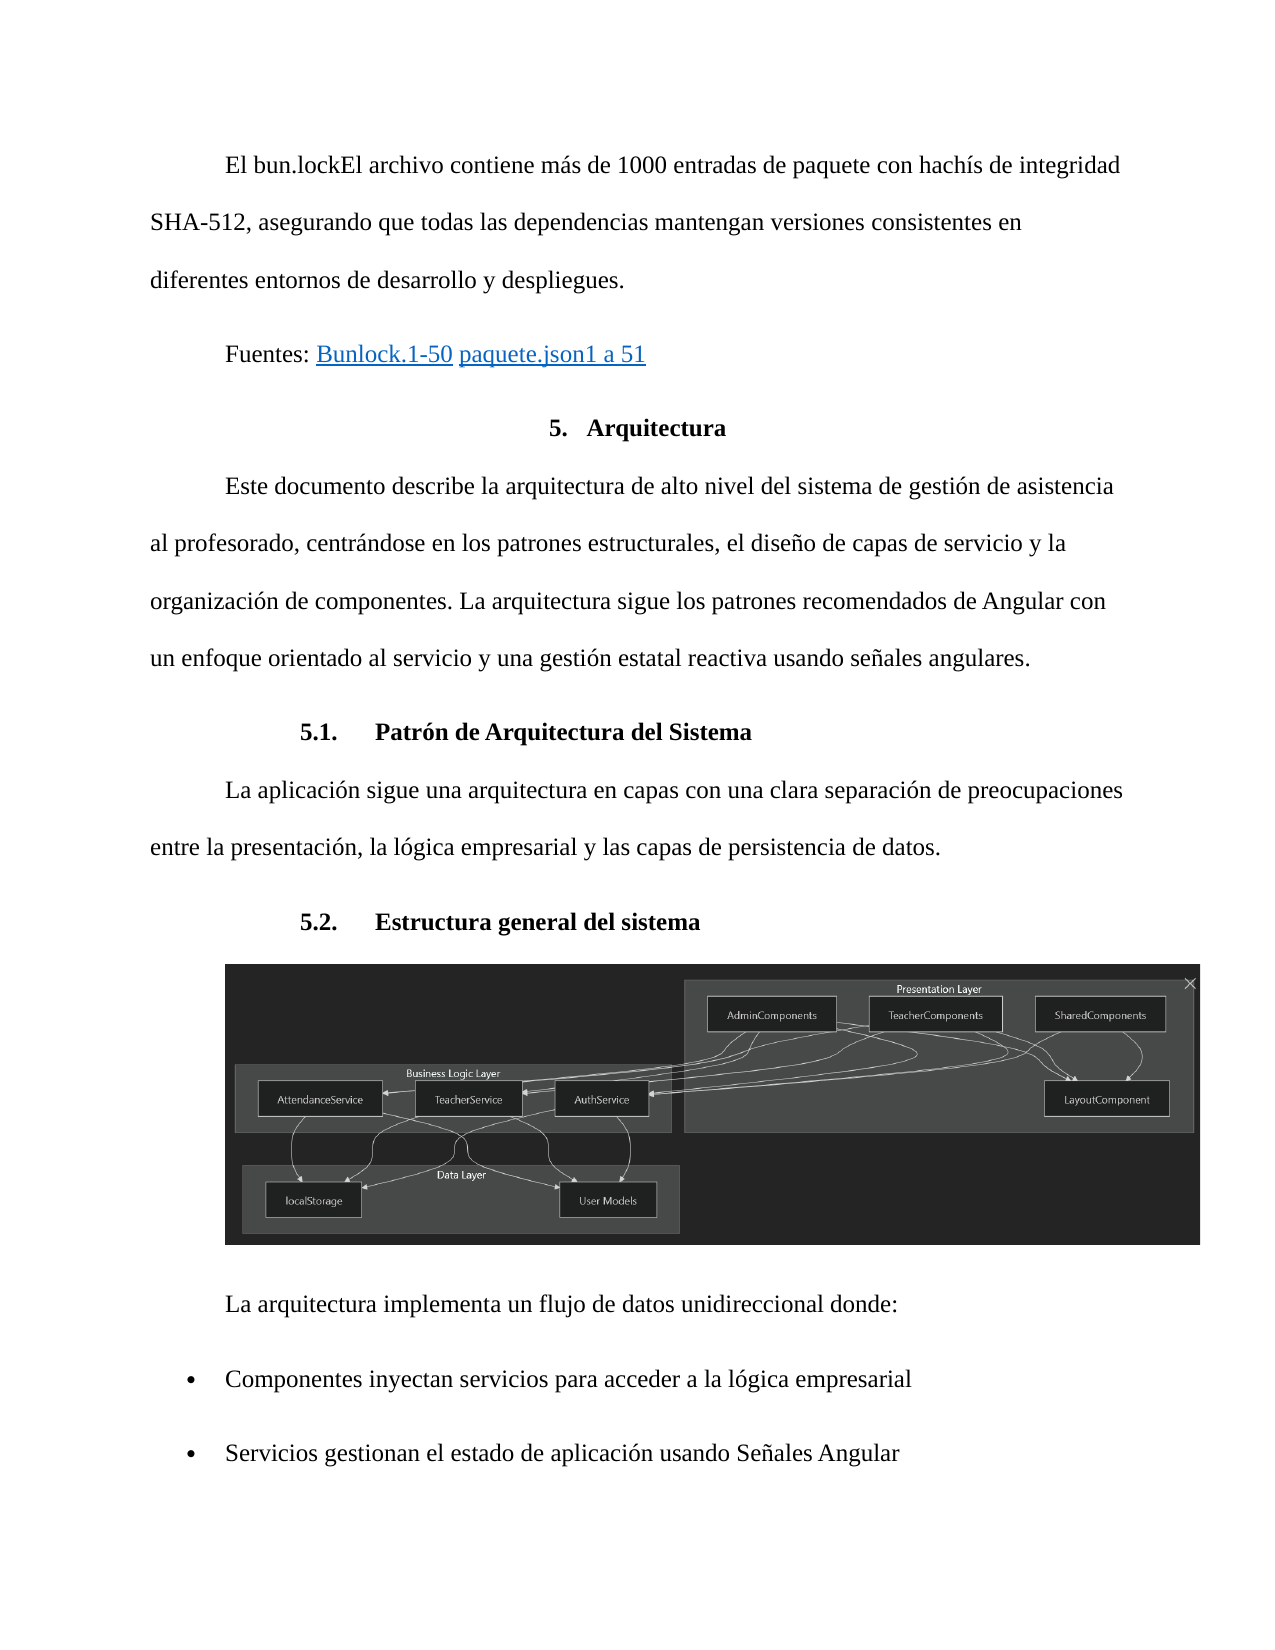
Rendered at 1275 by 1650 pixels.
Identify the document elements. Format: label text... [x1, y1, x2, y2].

text El bun.lockEl archivo contiene más de 1000 entradas de paquete con hachís de integridad SHA-512, asegurando que todas las dependencias mantengan versiones consistentes en diferentes entornos de desarrollo y despliegues. [150, 150, 1125, 294]
text La aplicación sigue una arquitectura en capas con una clara separación de preocupaciones entre la presentación, la lógica empresarial y las capas de persistencia de datos. [150, 775, 1125, 861]
subtitle Patrón de Arquitectura del Sistema [225, 717, 1125, 746]
text Este documento describe la arquitectura de alto nivel del sistema de gestión de asistencia al profesorado, centrándose en los patrones estructurales, el diseño de capas de servicio y la organización de componentes. La arquitectura sigue los patrones recomendados de Angular con un enfoque orientado al servicio y una gestión estatal reactiva usando señales angulares. [150, 471, 1125, 672]
picture [225, 964, 1200, 1245]
list Servicios gestionan el estado de aplicación usando Señales Angular [187, 1438, 1125, 1467]
text La arquitectura implementa un flujo de datos unidireccional donde: [150, 1289, 1125, 1318]
subtitle Arquitectura [150, 413, 1125, 442]
subtitle Estructura general del sistema [225, 907, 1125, 935]
text Fuentes: Bunlock.1-50 paquete.json1 a 51 [150, 339, 1125, 368]
list Componentes inyectan servicios para acceder a la lógica empresarial [187, 1364, 1125, 1392]
